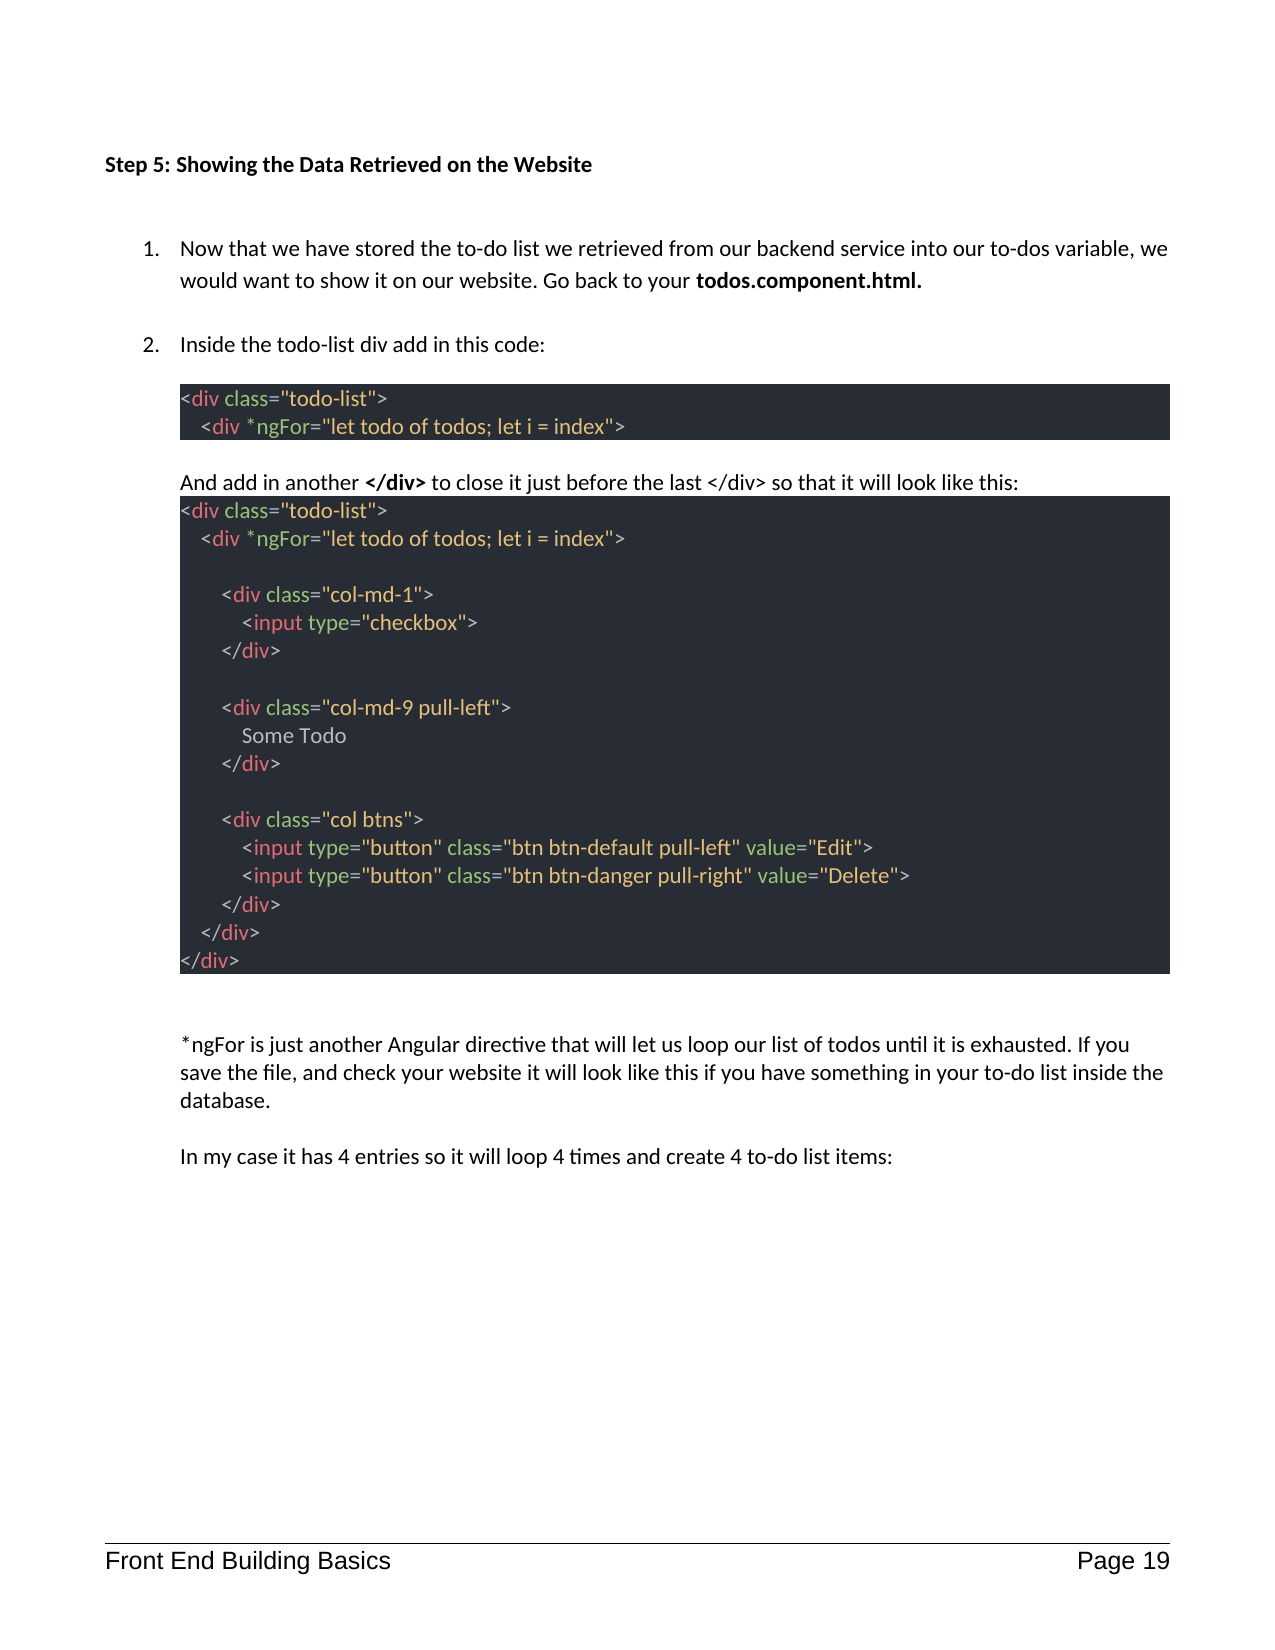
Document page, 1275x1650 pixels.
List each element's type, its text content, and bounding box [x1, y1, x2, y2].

text Some Todo [180, 721, 1170, 749]
text </div> [180, 637, 1170, 665]
text <div class="todo-list"> [180, 496, 1170, 524]
list Now that we have stored the to-do list we retrieved from our backend service into our to-dos variable, we would want to show it on our website. Go back to your todos.component.html. [142, 234, 1170, 294]
text <div *ngFor="let todo of todos; let i = index"> [180, 524, 1170, 552]
text In my case it has 4 entries so it will loop 4 times and create 4 to-do list items: [180, 1142, 1170, 1170]
text <div class="col-md-9 pull-left"> [180, 693, 1170, 721]
text </div> [180, 890, 1170, 918]
text <div class="col btns"> [180, 805, 1170, 833]
text </div> [180, 946, 1170, 974]
text </div> [180, 749, 1170, 777]
subtitle Step 5: Showing the Data Retrieved on the Website [105, 150, 1170, 178]
list Inside the todo-list div add in this code: [142, 331, 1170, 359]
text And add in another </div> to close it just before the last </div> so that it will look like this: [105, 468, 1170, 496]
text <div class="todo-list"> [180, 384, 1170, 412]
text <div class="col-md-1"> [180, 580, 1170, 608]
text <div *ngFor="let todo of todos; let i = index"> [180, 412, 1170, 440]
text <input type="button" class="btn btn-danger pull-right" value="Delete"> [180, 862, 1170, 890]
text <input type="checkbox"> [180, 608, 1170, 637]
text </div> [180, 918, 1170, 946]
text <input type="button" class="btn btn-default pull-left" value="Edit"> [180, 833, 1170, 862]
text *ngFor is just another Angular directive that will let us loop our list of todos until it is exhausted. If you save the file, and check your website it will look like this if you have something in your to-do list inside the database. [180, 1030, 1170, 1114]
